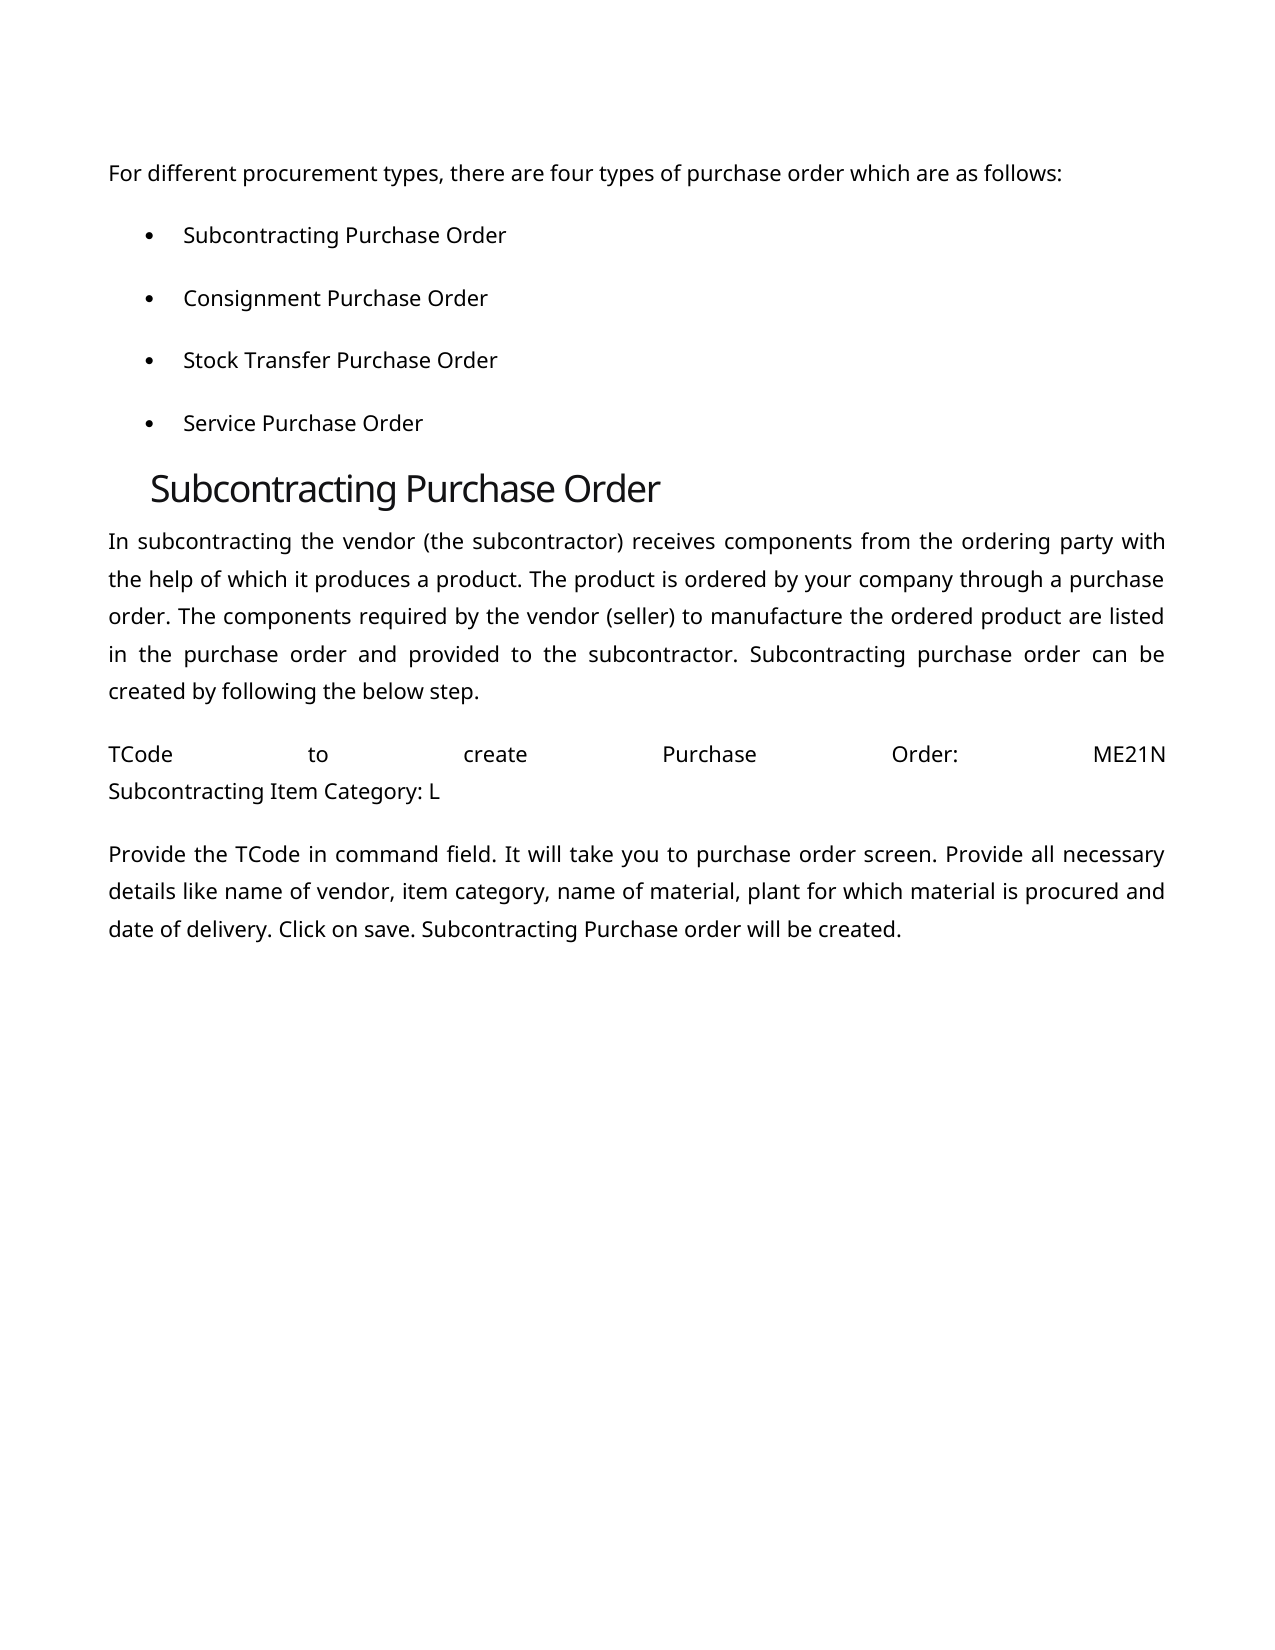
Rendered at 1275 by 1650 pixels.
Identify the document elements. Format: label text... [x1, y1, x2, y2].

list Service Purchase Order [146, 400, 1167, 437]
text In subcontracting the vendor (the subcontractor) receives components from the ordering party with the help of which it produces a product. The product is ordered by your company through a purchase order. The components required by the vendor (seller) to manufacture the ordered product are listed in the purchase order and provided to the subcontractor. Subcontracting purchase order can be created by following the below step. [108, 518, 1167, 706]
list Consignment Purchase Order [146, 275, 1167, 312]
text TCode to create Purchase Order: ME21N Subcontracting Item Category: L [108, 731, 1167, 806]
list Subcontracting Purchase Order [146, 212, 1167, 250]
text Provide the TCode in command field. It will take you to purchase order screen. Provide all necessary details like name of vendor, item category, name of material, plant for which material is procured and date of delivery. Click on save. Subcontracting Purchase order will be created. [108, 831, 1167, 943]
list Stock Transfer Purchase Order [146, 337, 1167, 375]
text For different procurement types, there are four types of purchase order which are as follows: [108, 150, 1167, 187]
text Subcontracting Purchase Order [150, 462, 1167, 513]
